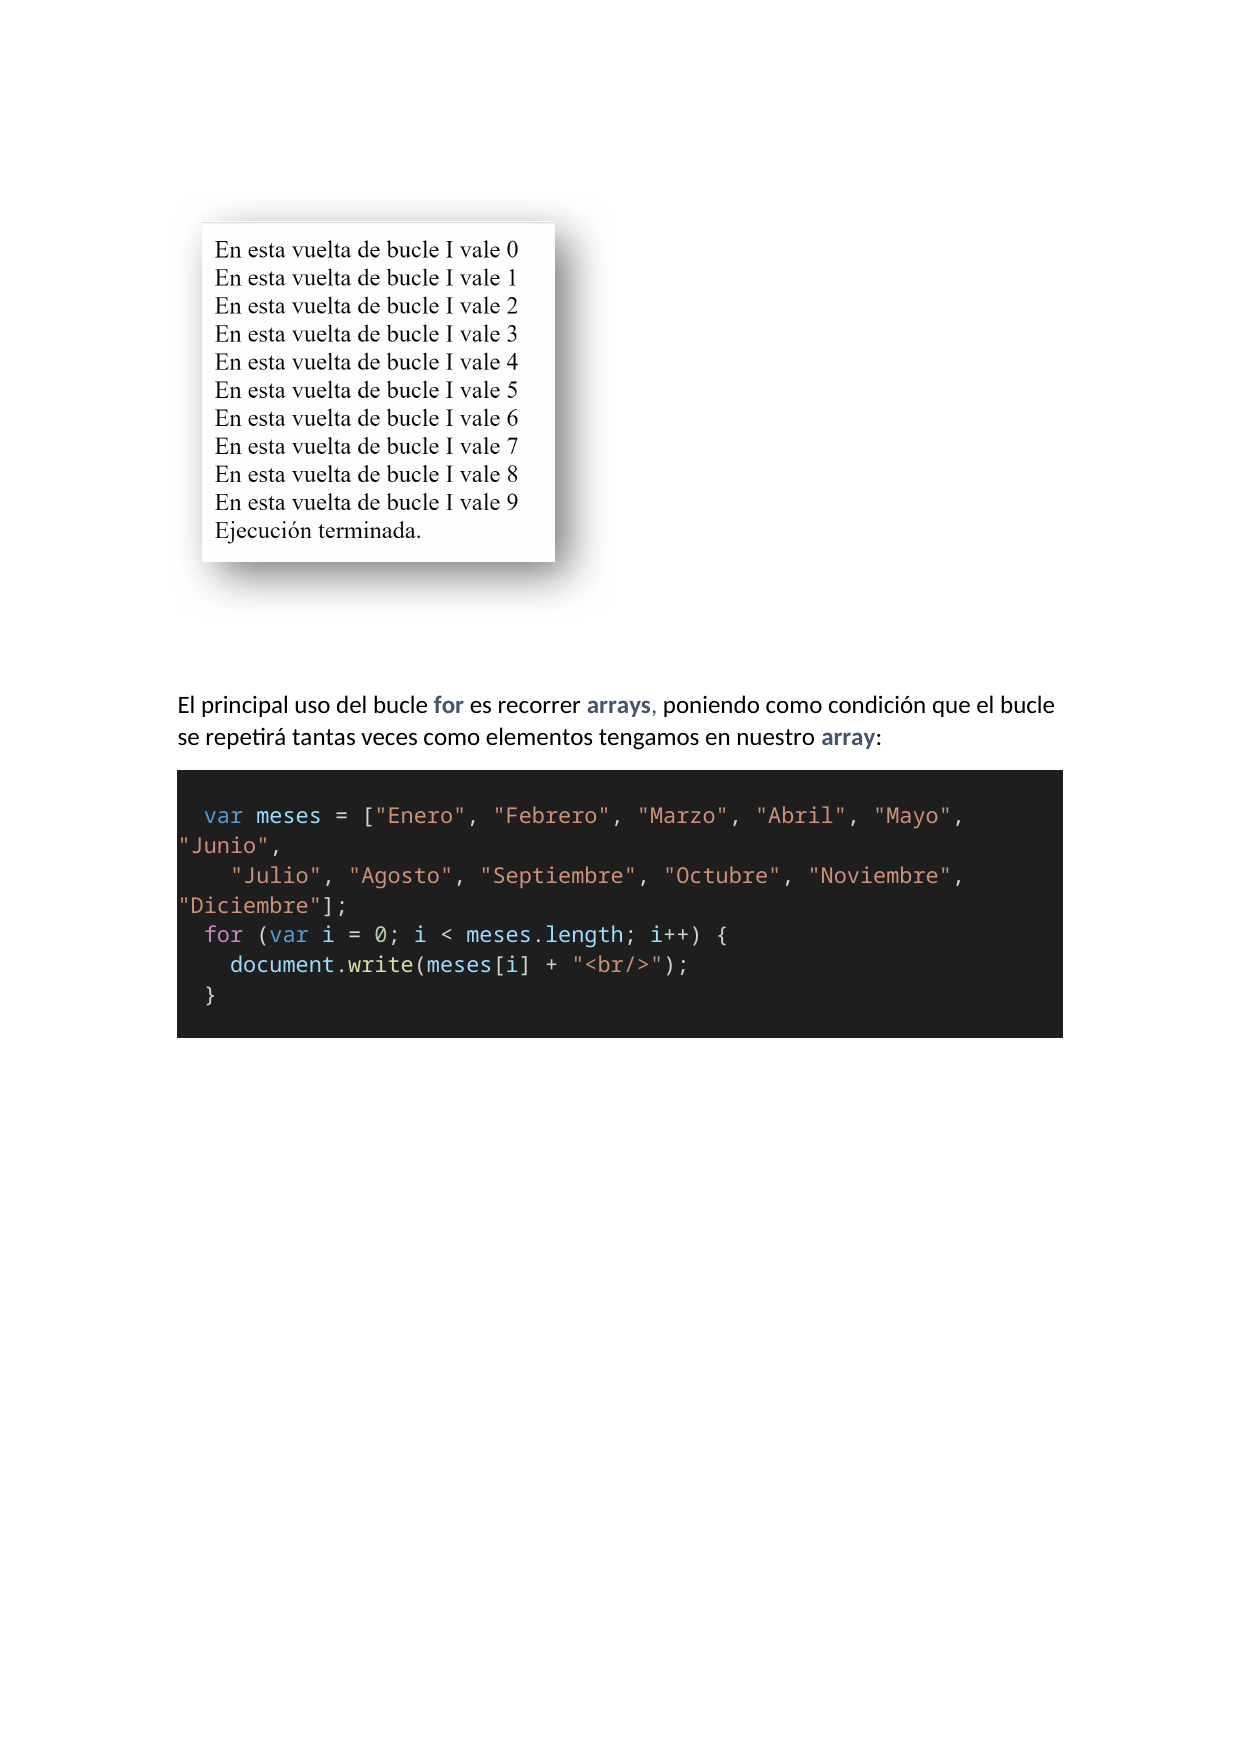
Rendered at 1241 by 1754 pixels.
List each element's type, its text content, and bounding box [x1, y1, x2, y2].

text "Julio", "Agosto", "Septiembre", "Octubre", "Noviembre", "Diciembre"]; [177, 860, 1063, 919]
text El principal uso del bucle for es recorrer arrays, poniendo como condición que el bucle se repetirá tantas veces como elementos tengamos en nuestro array: [177, 689, 1063, 752]
text } [177, 979, 1063, 1009]
text var meses = ["Enero", "Febrero", "Marzo", "Abril", "Mayo", "Junio", [177, 800, 1063, 860]
picture [202, 221, 555, 562]
text document.write(meses[i] + "<br/>"); [177, 949, 1063, 979]
text for (var i = 0; i < meses.length; i++) { [177, 919, 1063, 949]
